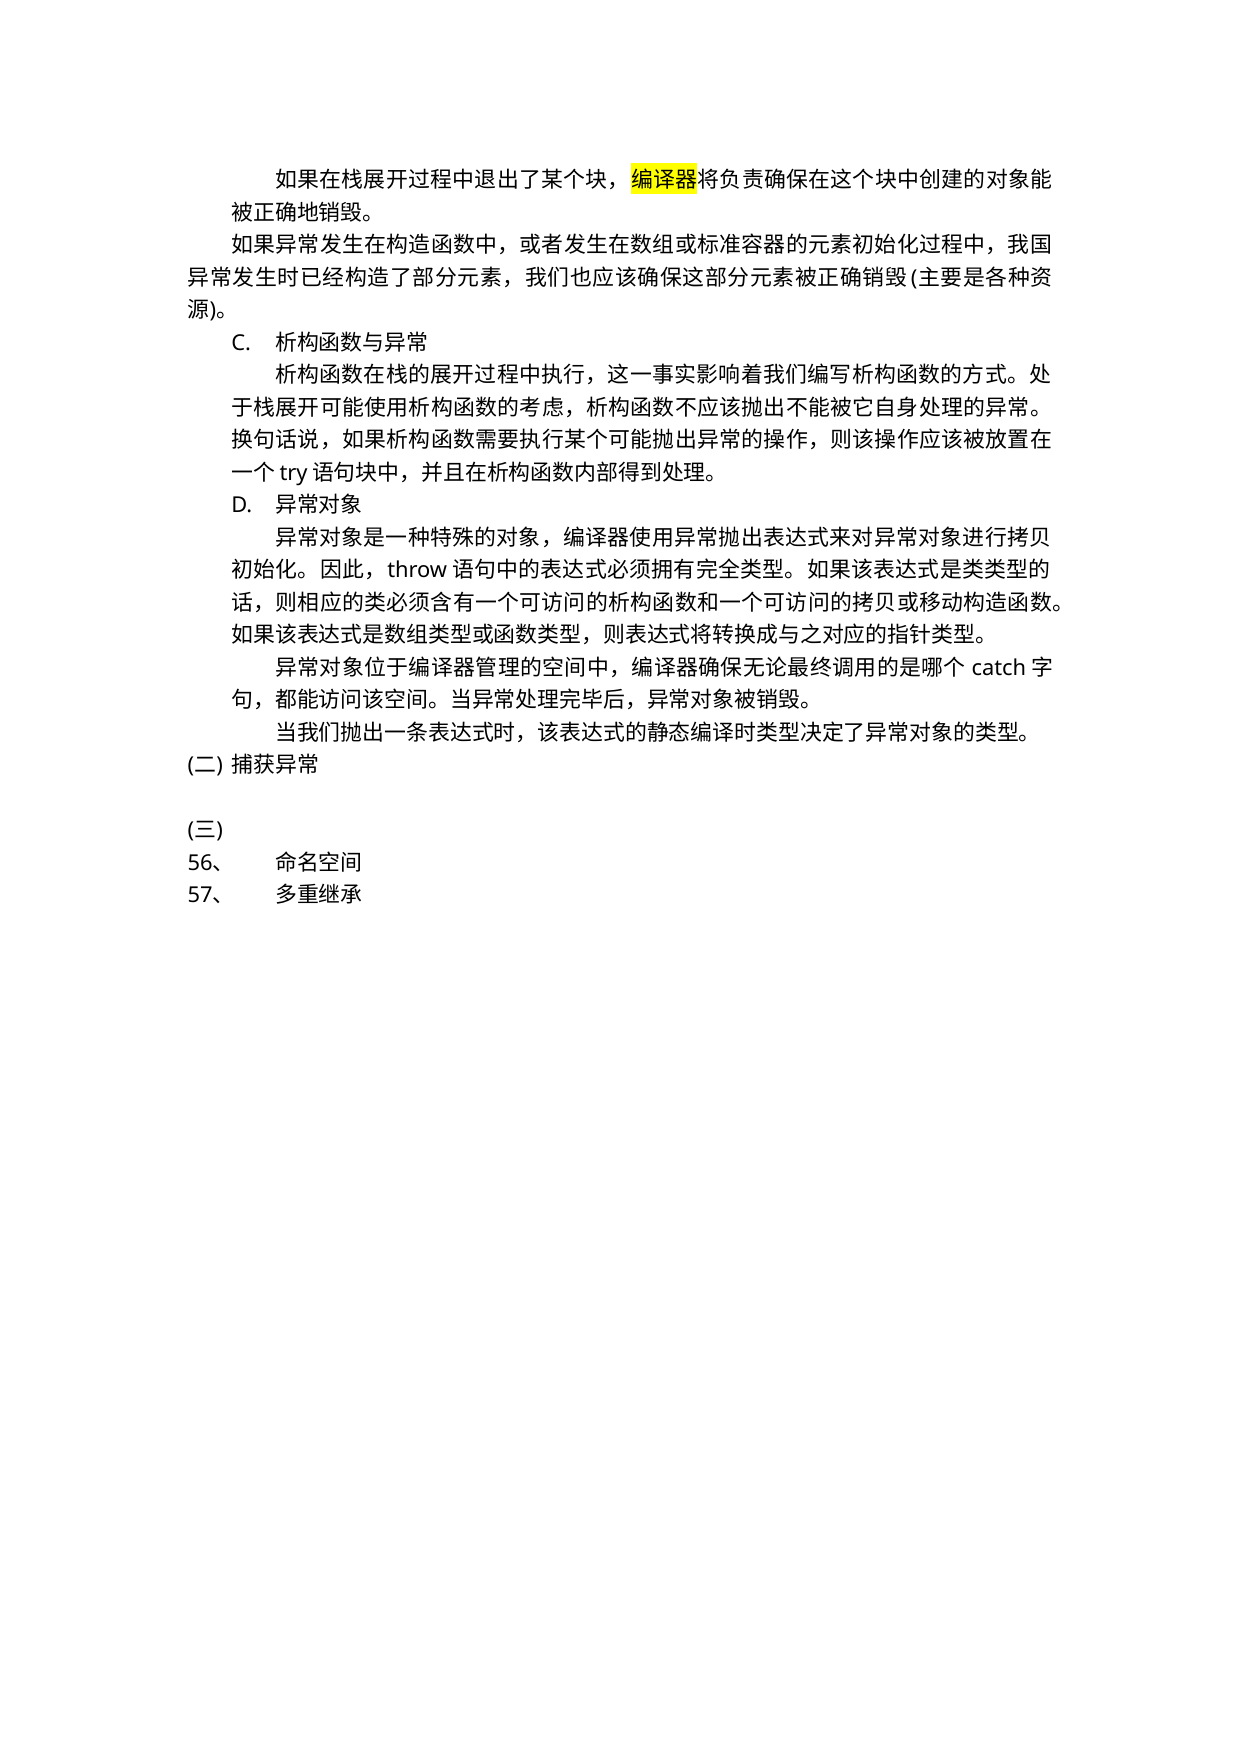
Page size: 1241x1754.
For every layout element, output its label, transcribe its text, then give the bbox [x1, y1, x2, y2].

list 析构函数与异常 [231, 324, 1053, 357]
text 异常对象是一种特殊的对象，编译器使用异常抛出表达式来对异常对象进行拷贝初始化。因此，throw语句中的表达式必须拥有完全类型。如果该表达式是类类型的话，则相应的类必须含有一个可访问的析构函数和一个可访问的拷贝或移动构造函数。如果该表达式是数组类型或函数类型，则表达式将转换成与之对应的指针类型。 [231, 519, 1053, 649]
list 异常对象 [231, 487, 1053, 519]
list 命名空间 [187, 844, 1053, 877]
text 如果在栈展开过程中退出了某个块，编译器将负责确保在这个块中创建的对象能被正确地销毁。 [231, 162, 1053, 227]
text 当我们抛出一条表达式时，该表达式的静态编译时类型决定了异常对象的类型。 [231, 714, 1053, 747]
text 如果异常发生在构造函数中，或者发生在数组或标准容器的元素初始化过程中，我国异常发生时已经构造了部分元素，我们也应该确保这部分元素被正确销毁(主要是各种资源)。 [187, 227, 1053, 324]
list 多重继承 [187, 877, 1053, 909]
text 析构函数在栈的展开过程中执行，这一事实影响着我们编写析构函数的方式。处于栈展开可能使用析构函数的考虑，析构函数不应该抛出不能被它自身处理的异常。换句话说，如果析构函数需要执行某个可能抛出异常的操作，则该操作应该被放置在一个try语句块中，并且在析构函数内部得到处理。 [231, 357, 1053, 487]
text 异常对象位于编译器管理的空间中，编译器确保无论最终调用的是哪个catch字句，都能访问该空间。当异常处理完毕后，异常对象被销毁。 [231, 649, 1053, 714]
list 捕获异常 [187, 747, 1053, 779]
